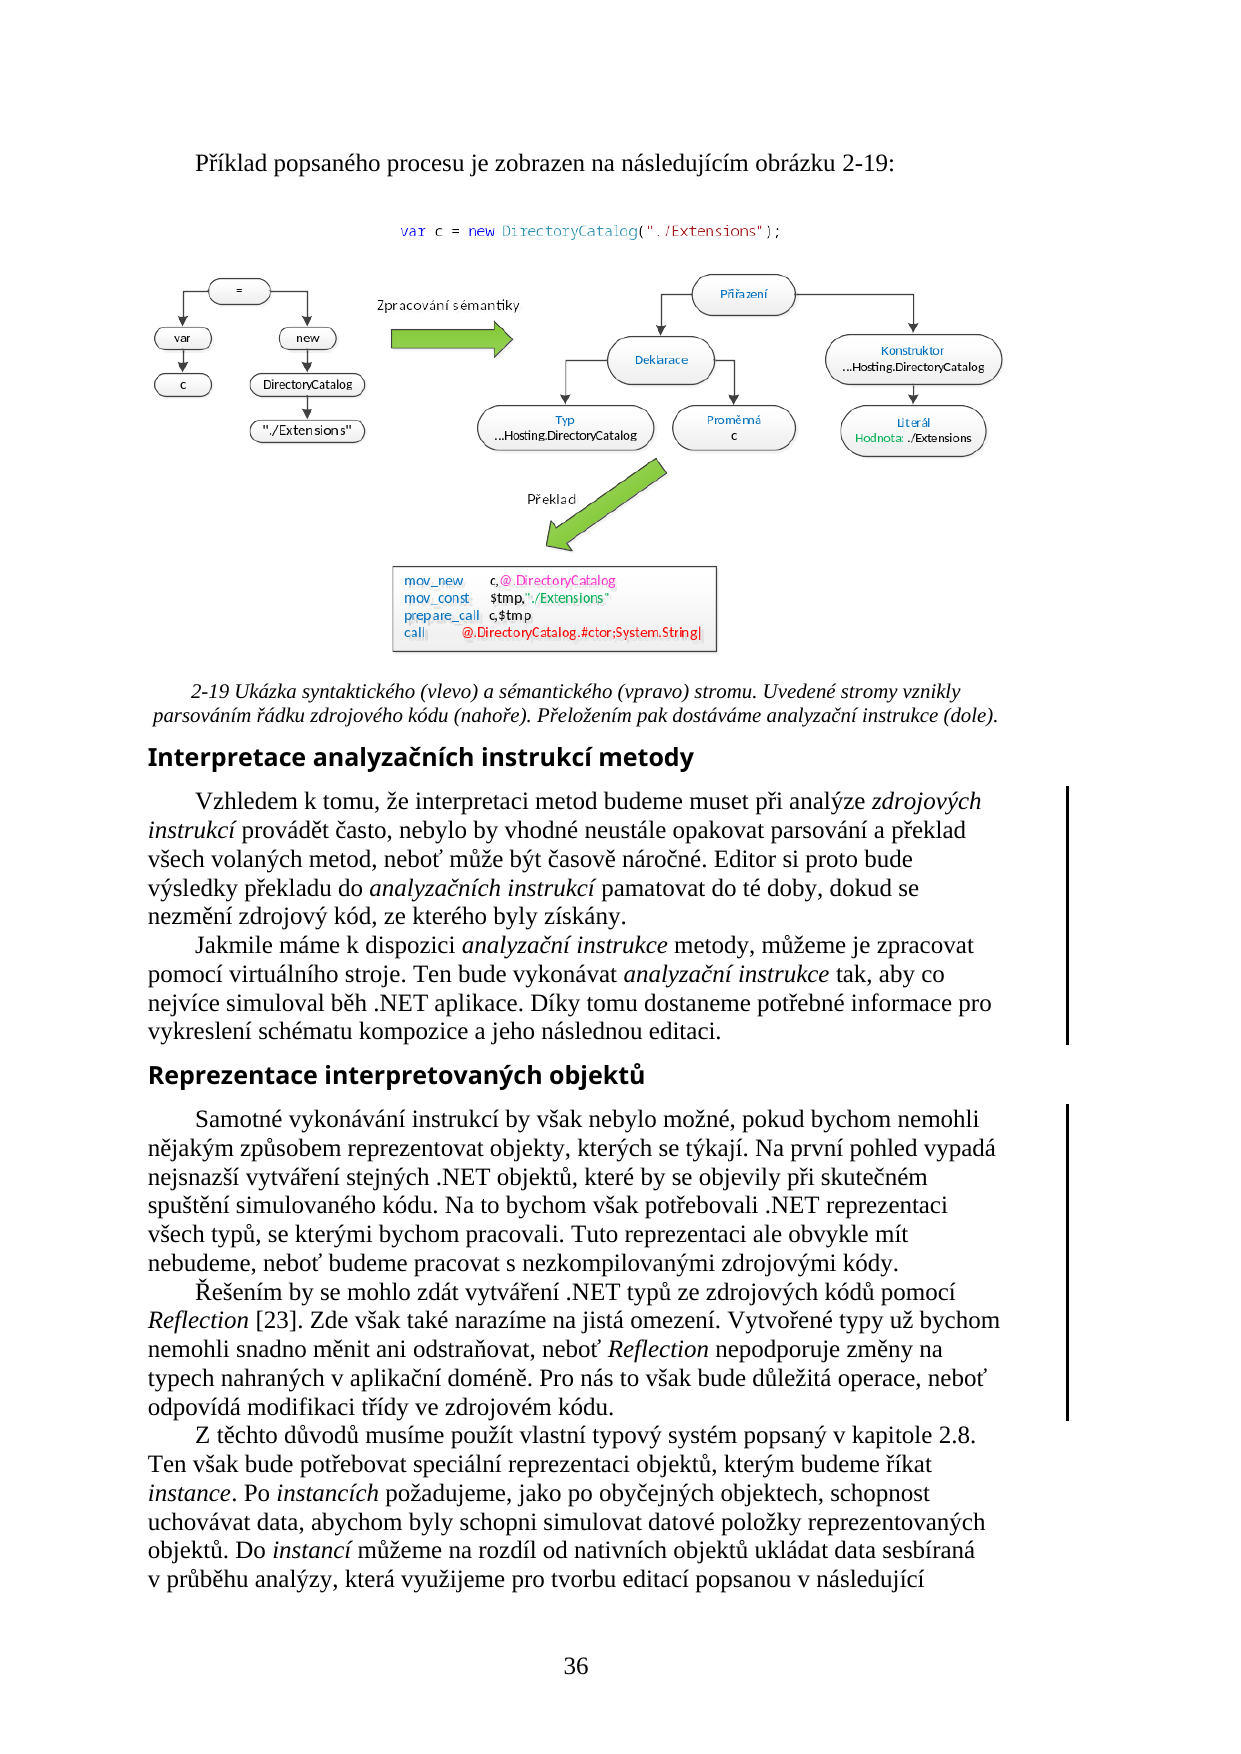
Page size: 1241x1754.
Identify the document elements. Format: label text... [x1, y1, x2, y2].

text Samotné vykonávání instrukcí by však nebylo možné, pokud bychom nemohli nějakým způsobem reprezentovat objekty, kterých se týkají. Na první pohled vypadá nejsnazší vytváření stejných .NET objektů, které by se objevily při skutečném spuštění simulovaného kódu. Na to bychom však potřebovali .NET reprezentaci všech typů, se kterými bychom pracovali. Tuto reprezentaci ale obvykle mít nebudeme, neboť budeme pracovat s nezkompilovanými zdrojovými kódy. [148, 1104, 1066, 1277]
text Vzhledem k tomu, že interpretaci metod budeme muset při analýze zdrojových instrukcí provádět často, nebylo by vhodné neustále opakovat parsování a překlad všech volaných metod, neboť může být časově náročné. Editor si proto bude výsledky překladu do analyzačních instrukcí pamatovat do té doby, dokud se nezmění zdrojový kód, ze kterého byly získány. [148, 786, 1066, 930]
text Reprezentace interpretovaných objektů [148, 1058, 1004, 1092]
text Jakmile máme k dispozici analyzační instrukce metody, můžeme je zpracovat pomocí virtuálního stroje. Ten bude vykonávat analyzační instrukce tak, aby co nejvíce simuloval běh .NET aplikace. Díky tomu dostaneme potřebné informace pro vykreslení schématu kompozice a jeho následnou editaci. [148, 930, 1004, 1045]
text Interpretace analyzačních instrukcí metody [148, 740, 1004, 774]
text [148, 1421, 1004, 1593]
text Řešením by se mohlo zdát vytváření .NET typů ze zdrojových kódů pomocí Reflection [23]. Zde však také narazíme na jistá omezení. Vytvořené typy už bychom nemohli snadno měnit ani odstraňovat, neboť Reflection nepodporuje změny na typech nahraných v aplikační doméně. Pro nás to však bude důležitá operace, neboť odpovídá modifikaci třídy ve zdrojovém kódu. [148, 1277, 1004, 1421]
